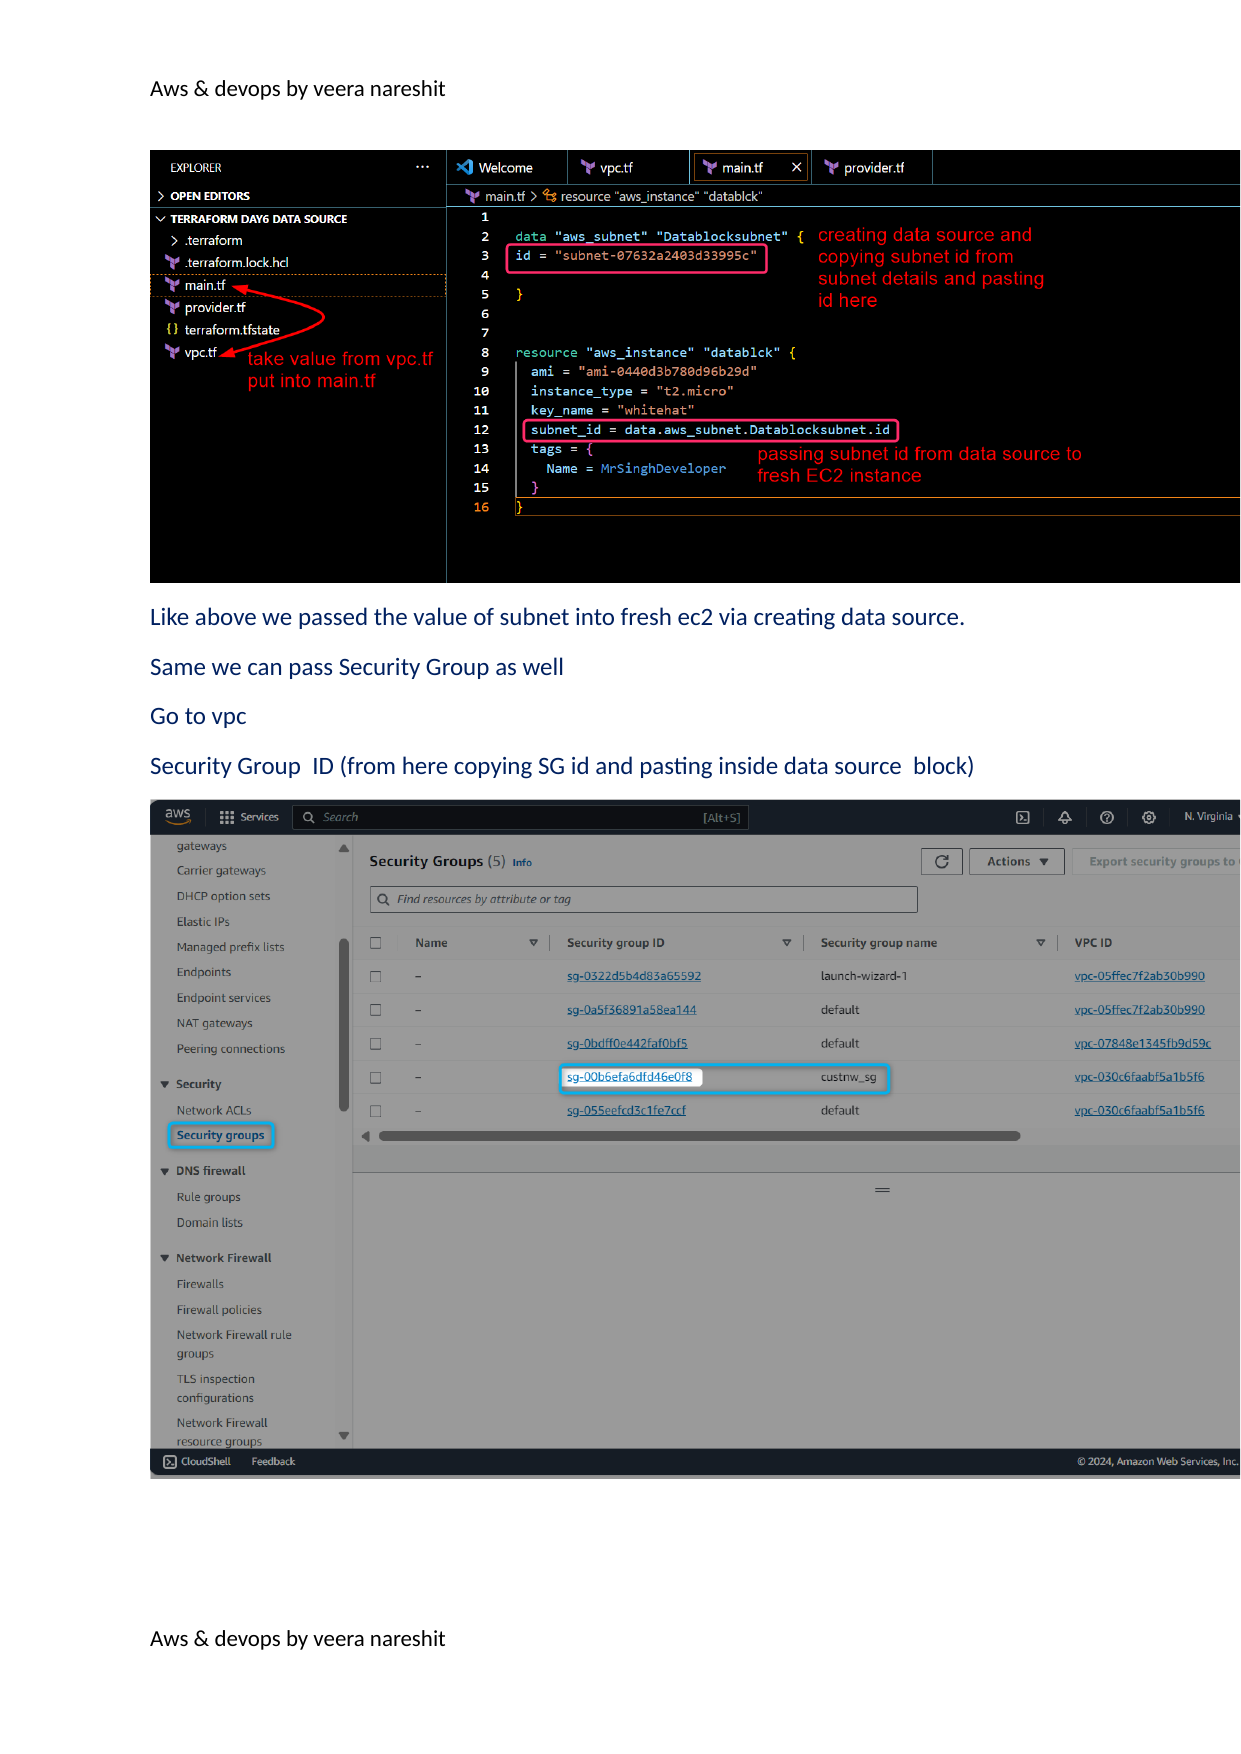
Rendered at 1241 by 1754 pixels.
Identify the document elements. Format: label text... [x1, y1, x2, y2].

text Like above we passed the value of subnet into fresh ec2 via creating data source. [150, 601, 1090, 632]
text Same we can pass Security Group as well [150, 651, 1090, 681]
picture [150, 150, 1241, 583]
text Go to vpc [150, 700, 1090, 731]
text Security Group ID (from here copying SG id and pasting inside data source block) [150, 750, 1090, 780]
picture [150, 799, 1241, 1479]
